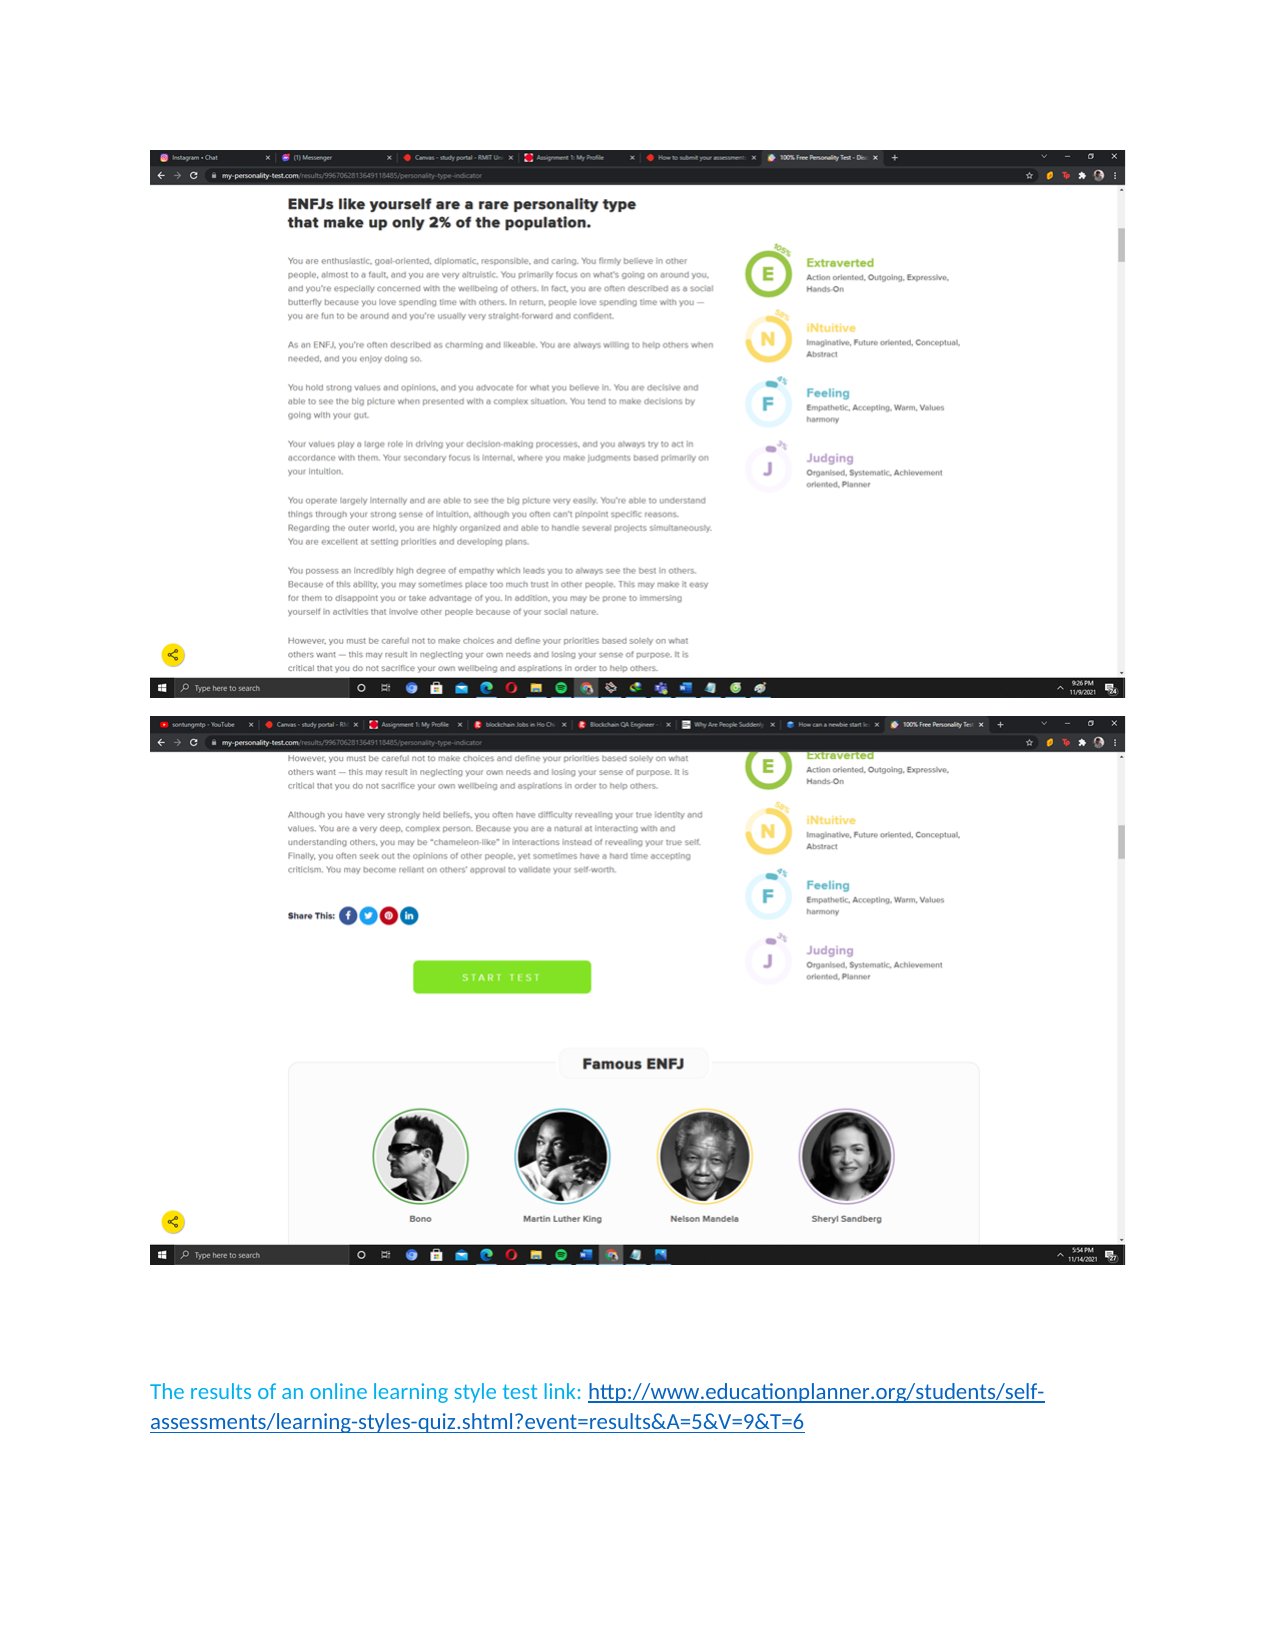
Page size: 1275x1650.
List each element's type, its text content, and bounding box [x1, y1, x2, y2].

text The results of an online learning style test link: http://www.educationplanner.org/students/self-assessments/learning-styles-quiz.shtml?event=results&A=5&V=9&T=6 [150, 1377, 1125, 1436]
picture [150, 716, 1125, 1265]
picture [150, 150, 1125, 698]
